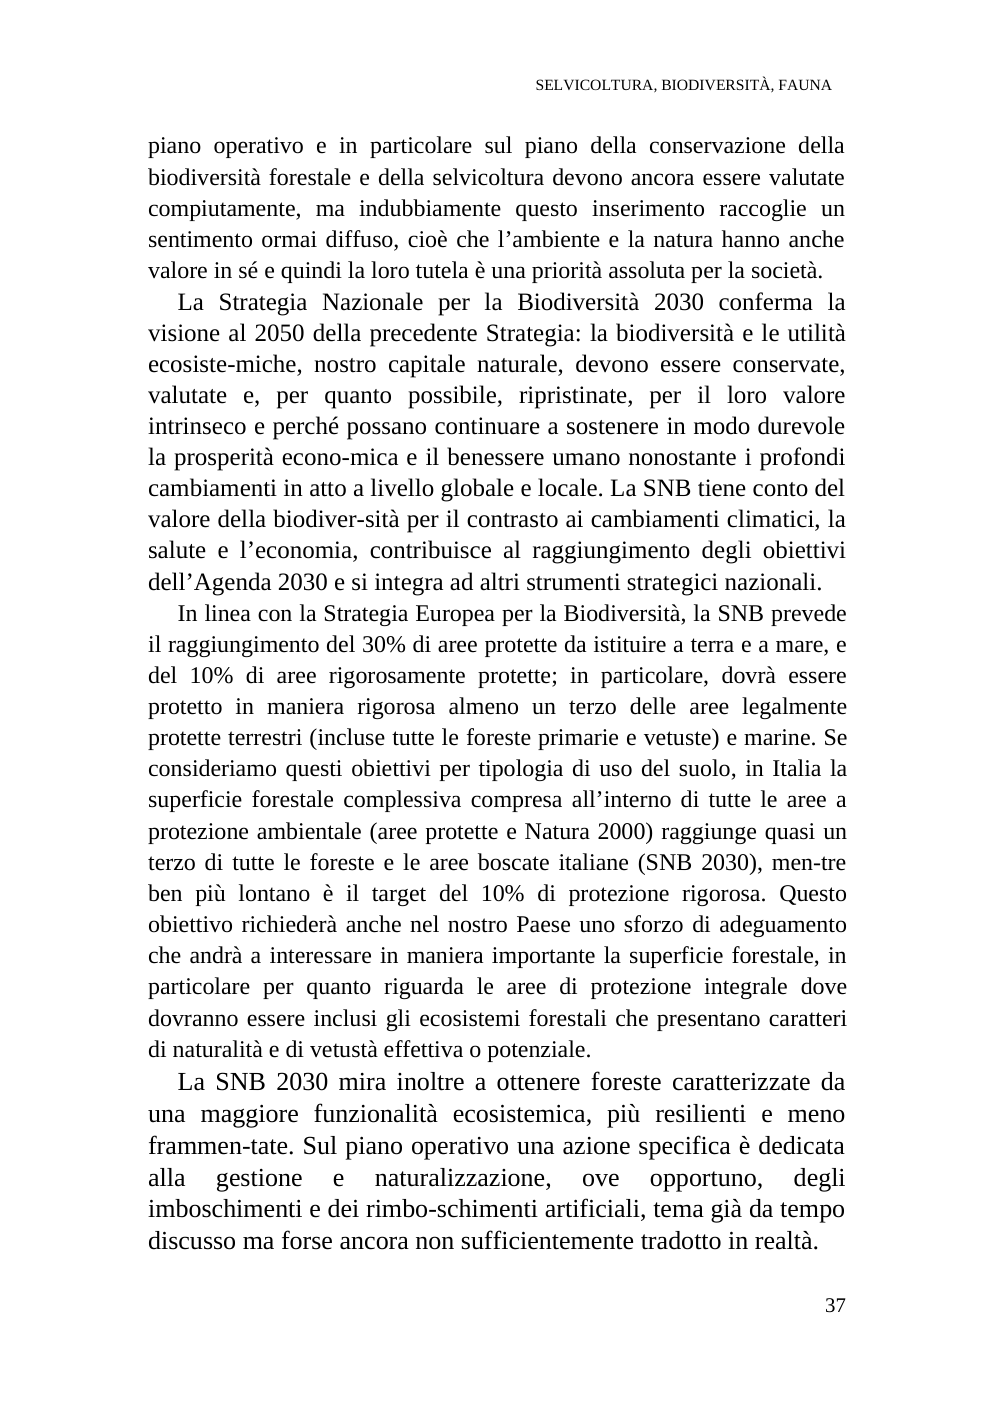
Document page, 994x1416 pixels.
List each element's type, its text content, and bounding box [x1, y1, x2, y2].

text 37 [825, 1293, 848, 1317]
text In linea con la Strategia Europea per la Biodiversità, la SNB prevede il raggiungimento del 30% di aree protette da istituire a terra e a mare, e del 10% di aree rigorosamente protette; in particolare, dovrà essere protetto in maniera rigorosa almeno un terzo delle aree legalmente protette terrestri (incluse tutte le foreste primarie e vetuste) e marine. Se consideriamo questi obiettivi per tipologia di uso del suolo, in Italia la superficie forestale complessiva compresa all’interno di tutte le aree a protezione ambientale (aree protette e Natura 2000) raggiunge quasi un terzo di tutte le foreste e le aree boscate italiane (SNB 2030), men-tre ben più lontano è il target del 10% di protezione rigorosa. Questo obiettivo richiederà anche nel nostro Paese uno sforzo di adeguamento che andrà a interessare in maniera importante la superficie forestale, in particolare per quanto riguarda le aree di protezione integrale dove dovranno essere inclusi gli ecosistemi forestali che presentano caratteri di naturalità e di vetustà effettiva o potenziale. [148, 599, 848, 1062]
text piano operativo e in particolare sul piano della conservazione della biodiversità forestale e della selvicoltura devono ancora essere valutate compiutamente, ma indubbiamente questo inserimento raccoglie un sentimento ormai diffuso, cioè che l’ambiente e la natura hanno anche valore in sé e quindi la loro tutela è una priorità assoluta per la società. [148, 131, 846, 283]
text La SNB 2030 mira inoltre a ottenere foreste caratterizzate da una maggiore funzionalità ecosistemica, più resilienti e meno frammen-tate. Sul piano operativo una azione specifica è dedicata alla gestione e naturalizzazione, ove opportuno, degli imboschimenti e dei rimbo-schimenti artificiali, tema già da tempo discusso ma forse ancora non sufficientemente tradotto in realtà. [148, 1066, 846, 1255]
text La Strategia Nazionale per la Biodiversità 2030 conferma la visione al 2050 della precedente Strategia: la biodiversità e le utilità ecosiste-miche, nostro capitale naturale, devono essere conservate, valutate e, per quanto possibile, ripristinate, per il loro valore intrinseco e perché possano continuare a sostenere in modo durevole la prosperità econo-mica e il benessere umano nonostante i profondi cambiamenti in atto a livello globale e locale. La SNB tiene conto del valore della biodiver-sità per il contrasto ai cambiamenti climatici, la salute e l’economia, contribuisce al raggiungimento degli obiettivi dell’Agenda 2030 e si integra ad altri strumenti strategici nazionali. [148, 287, 846, 595]
text SELVICOLTURA, BIODIVERSITÀ, FAUNA [535, 75, 848, 93]
